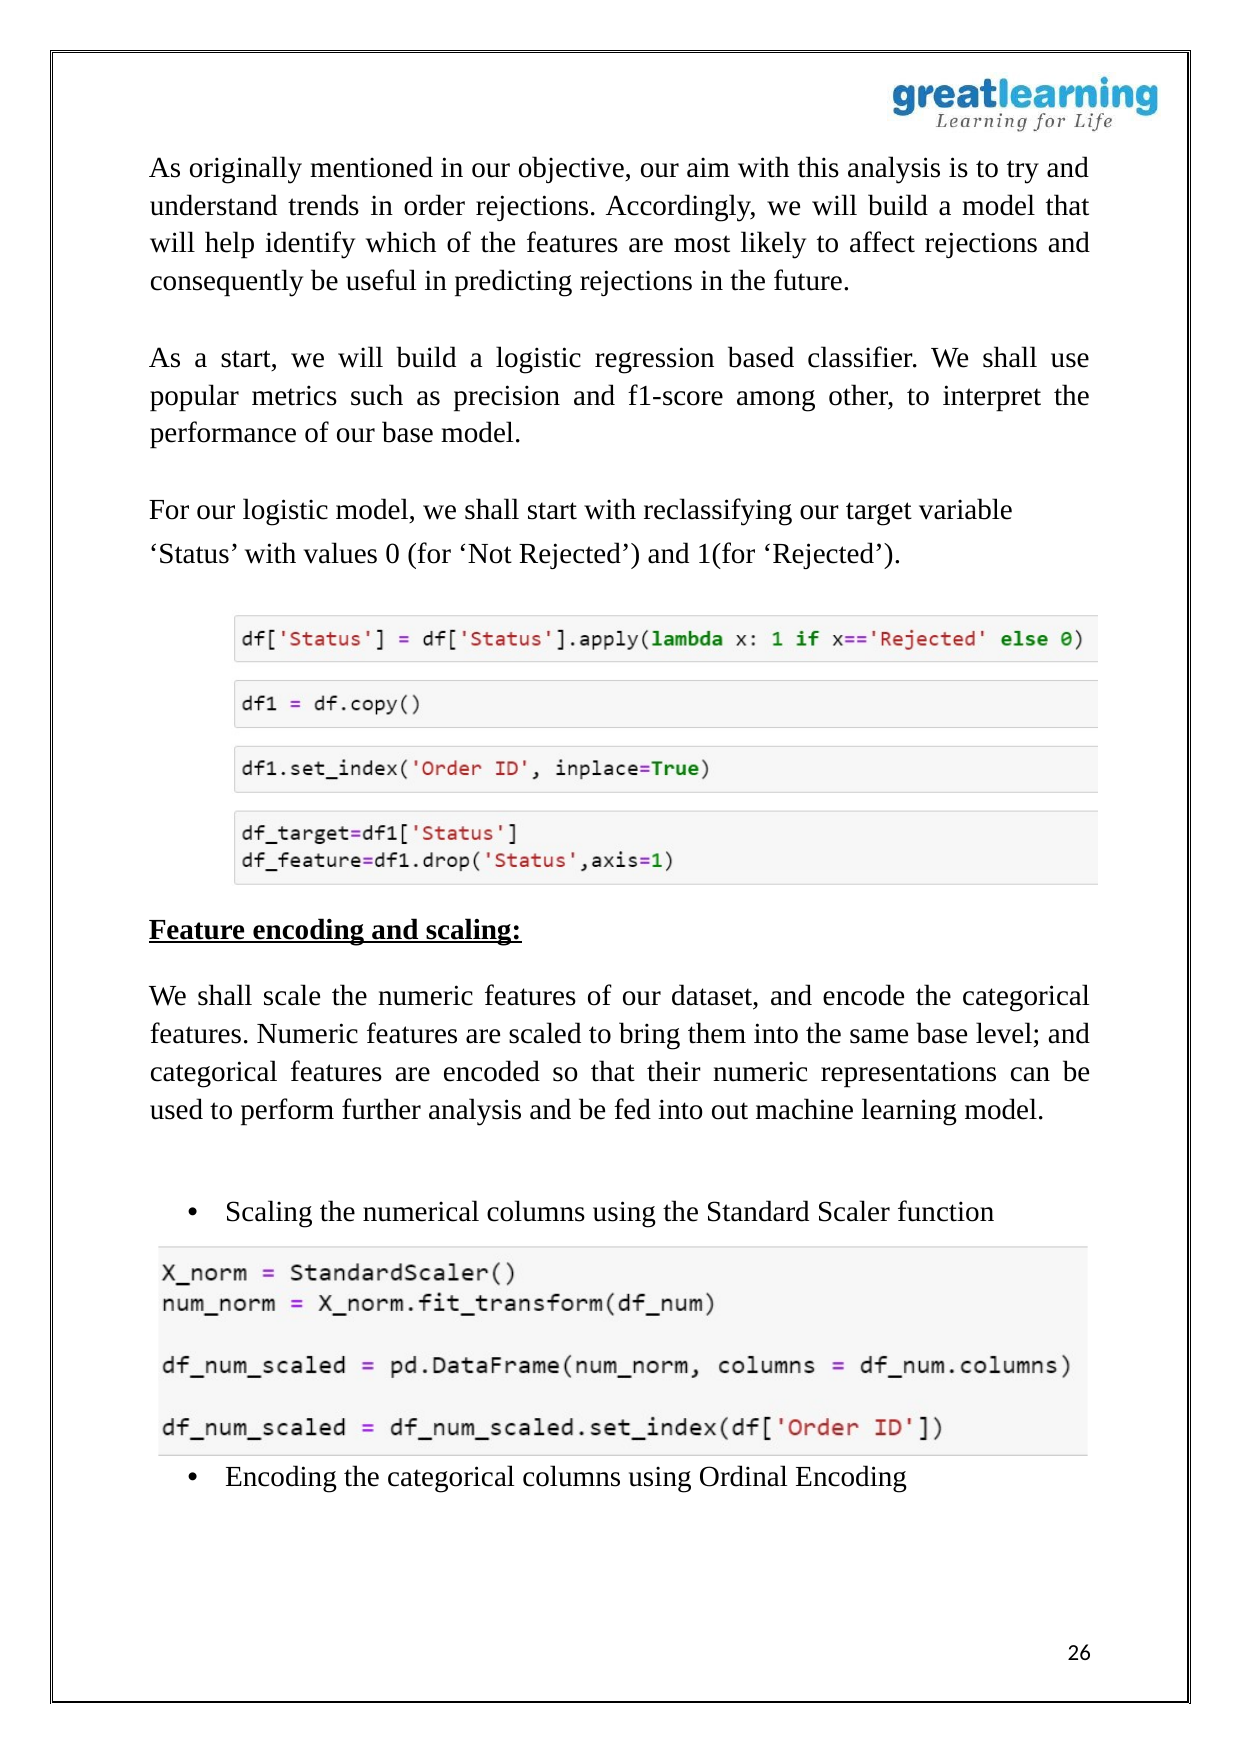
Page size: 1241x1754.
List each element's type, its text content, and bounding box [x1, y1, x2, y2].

list Scaling the numerical columns using the Standard Scaler function [187, 1194, 1091, 1227]
text ‘Status’ with values 0 (for ‘Not Rejected’) and 1(for ‘Rejected’). [148, 536, 1091, 569]
picture [887, 72, 1161, 139]
text We shall scale the numeric features of our dataset, and encode the categorical features. Numeric features are scaled to bring them into the same base level; and categorical features are encoded so that their numeric representations can be used to perform further analysis and be fed into out machine learning model. [148, 978, 1091, 1125]
text For our logistic model, we shall start with reclassifying our target variable [148, 492, 1091, 525]
text As a start, we will build a logistic regression based classifier. We shall use popular metrics such as precision and f1-score among other, to interpret the performance of our base model. [148, 340, 1091, 449]
picture [231, 610, 1098, 890]
picture [158, 1244, 1088, 1456]
text Feature encoding and scaling: [148, 912, 1143, 946]
text As originally mentioned in our objective, our aim with this analysis is to try and understand trends in order rejections. Accordingly, we will build a model that will help identify which of the features are most likely to affect rejections and consequently be useful in predicting rejections in the future. [148, 150, 1091, 297]
list Encoding the categorical columns using Ordinal Encoding [187, 1459, 1091, 1492]
